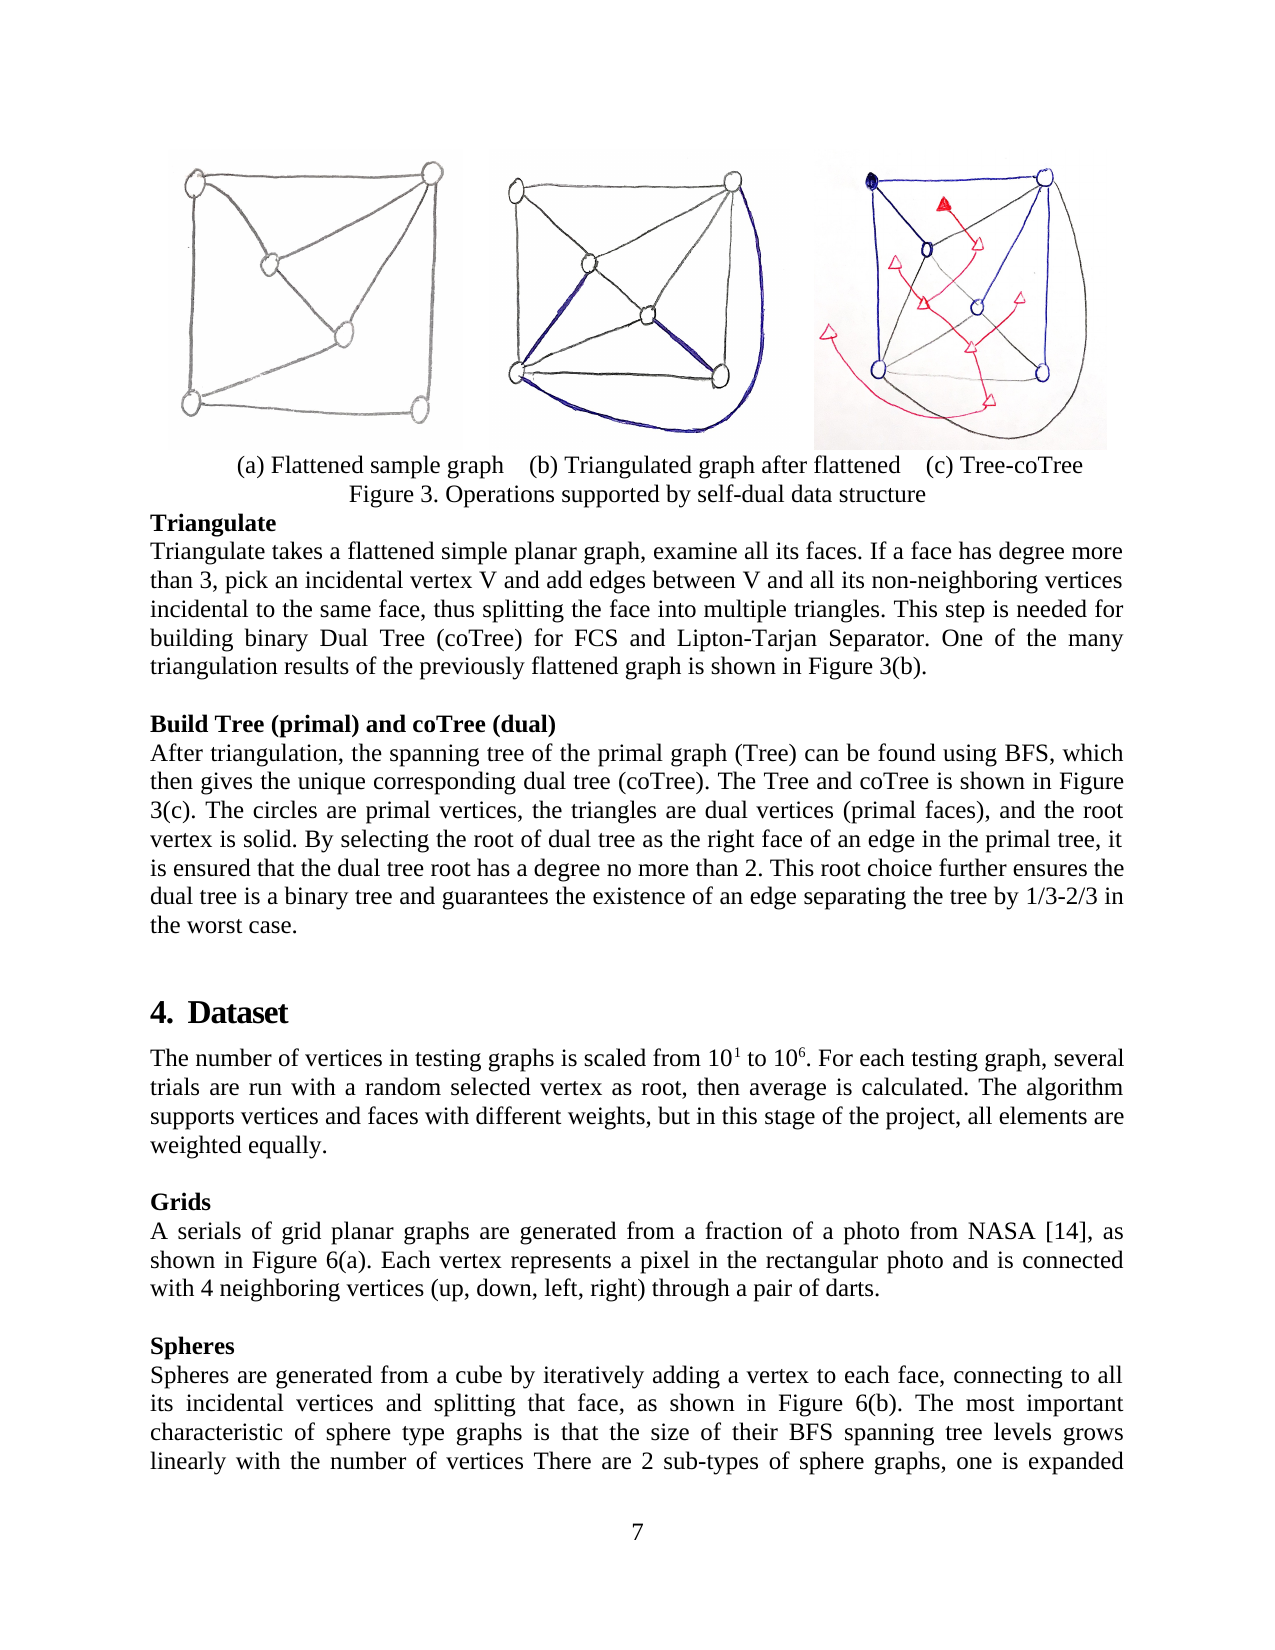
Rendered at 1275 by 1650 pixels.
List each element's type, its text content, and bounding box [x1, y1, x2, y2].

text Build Tree (primal) and coTree (dual) [150, 709, 1125, 738]
text Spheres [150, 1331, 1125, 1360]
picture [814, 149, 1107, 450]
text (a) Flattened sample graph (b) Triangulated graph after flattened (c) Tree-coTree [195, 450, 1125, 479]
text The number of vertices in testing graphs is scaled from 101 to 106. For each testing graph, several trials are run with a random selected vertex as root, then average is calculated. The algorithm supports vertices and faces with different weights, but in this stage of the project, all elements are weighted equally. [150, 1043, 1125, 1158]
text Grids [150, 1187, 1125, 1216]
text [150, 1360, 1125, 1475]
picture [489, 149, 790, 450]
title Dataset [150, 993, 1125, 1031]
text Triangulate takes a flattened simple planar graph, examine all its faces. If a face has degree more than 3, pick an incidental vertex V and add edges between V and all its non-neighboring vertices incidental to the same face, thus splitting the face into multiple triangles. This step is needed for building binary Dual Tree (coTree) for FCS and Lipton-Tarjan Separator. One of the many triangulation results of the previously flattened graph is shown in Figure 3(b). [150, 536, 1125, 680]
text A serials of grid planar graphs are generated from a fraction of a photo from NASA [14], as shown in Figure 6(a). Each vertex represents a pixel in the rectangular photo and is connected with 4 neighboring vertices (up, down, left, right) through a pair of darts. [150, 1216, 1125, 1302]
text Triangulate [150, 508, 1125, 536]
picture [168, 149, 463, 450]
text Figure 3. Operations supported by self-dual data structure [150, 479, 1125, 508]
text After triangulation, the spanning tree of the primal graph (Tree) can be found using BFS, which then gives the unique corresponding dual tree (coTree). The Tree and coTree is shown in Figure 3(c). The circles are primal vertices, the triangles are dual vertices (primal faces), and the root vertex is solid. By selecting the root of dual tree as the right face of an edge in the primal tree, it is ensured that the dual tree root has a degree no more than 2. This root choice further ensures the dual tree is a binary tree and guarantees the existence of an edge separating the tree by 1/3-2/3 in the worst case. [150, 738, 1125, 939]
